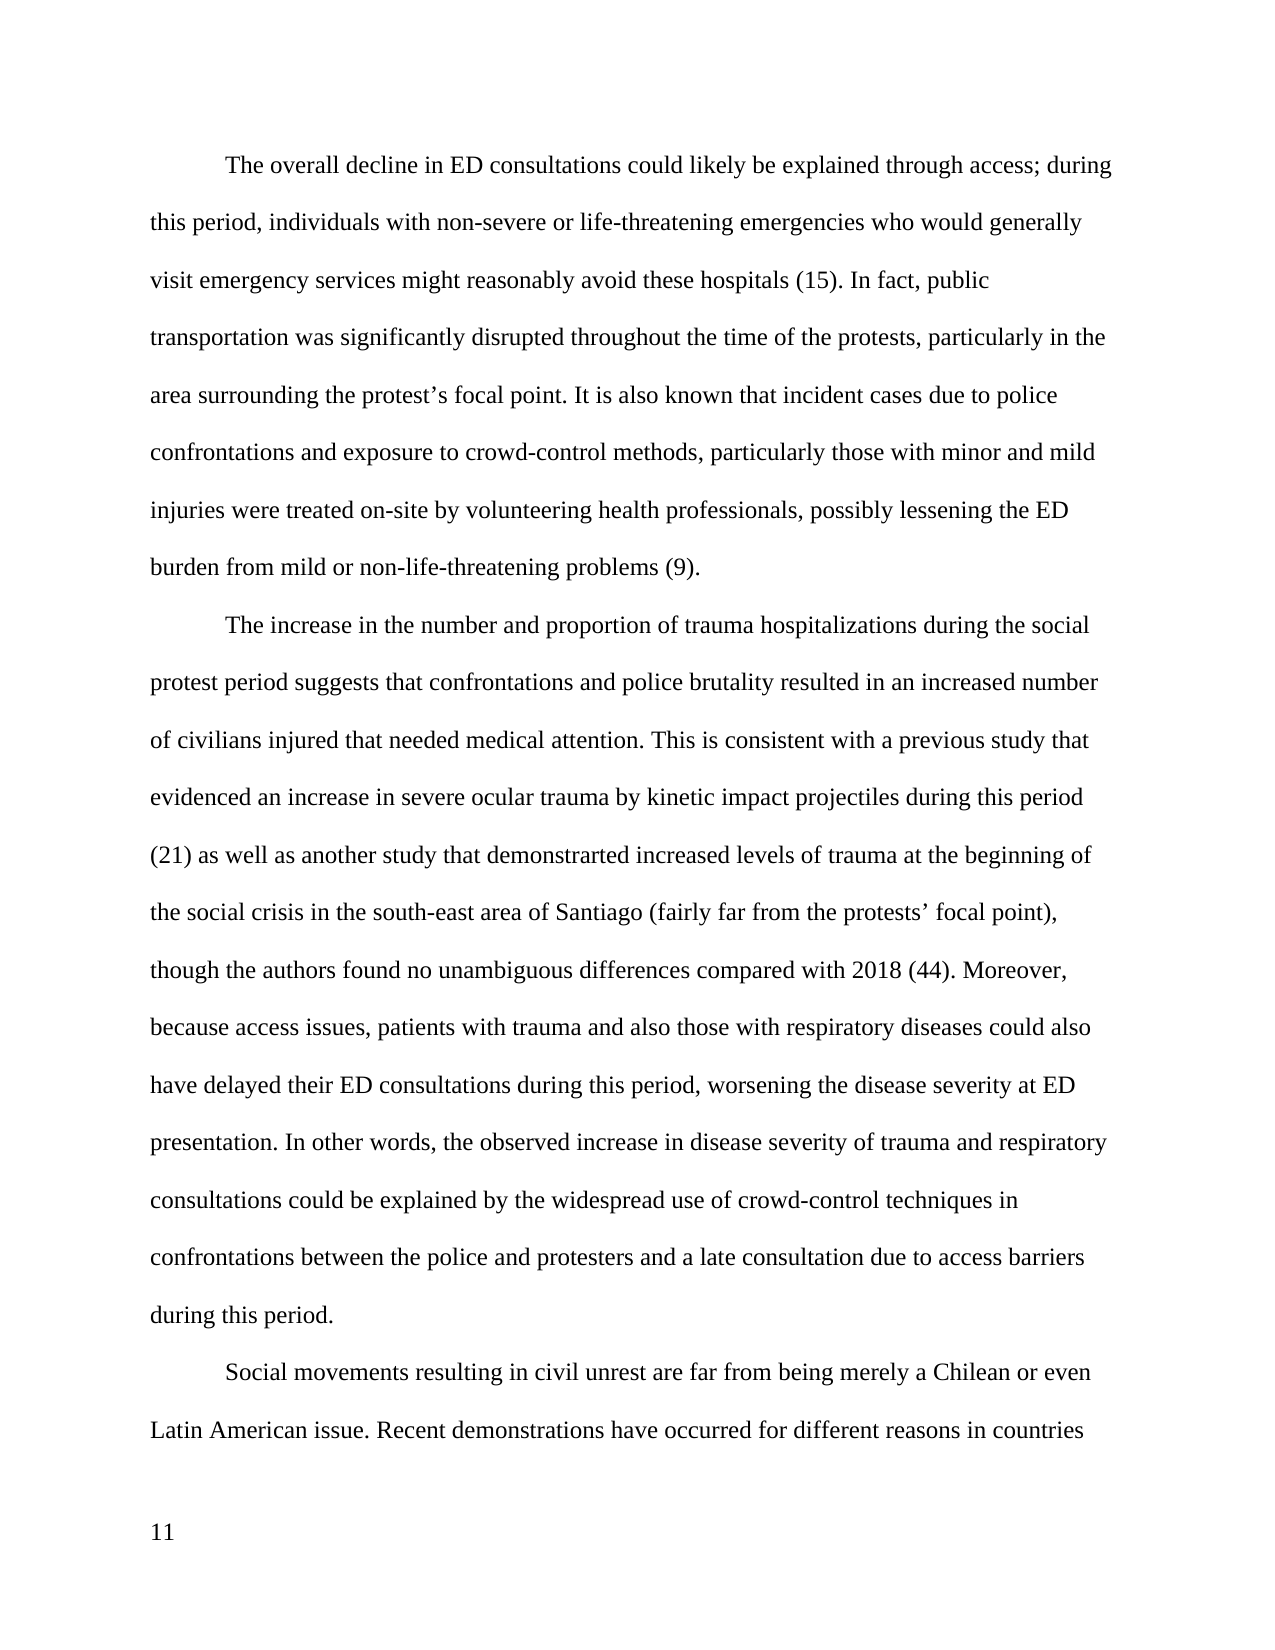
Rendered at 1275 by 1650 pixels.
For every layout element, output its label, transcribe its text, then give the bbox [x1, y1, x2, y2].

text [150, 1357, 1125, 1444]
text The increase in the number and proportion of trauma hospitalizations during the social protest period suggests that confrontations and police brutality resulted in an increased number of civilians injured that needed medical attention. This is consistent with a previous study that evidenced an increase in severe ocular trauma by kinetic impact projectiles during this period (21) as well as another study that demonstrarted increased levels of trauma at the beginning of the social crisis in the south-east area of Santiago (fairly far from the protests’ focal point), though the authors found no unambiguous differences compared with 2018 (44). Moreover, because access issues, patients with trauma and also those with respiratory diseases could also have delayed their ED consultations during this period, worsening the disease severity at ED presentation. In other words, the observed increase in disease severity of trauma and respiratory consultations could be explained by the widespread use of crowd-control techniques in confrontations between the police and protesters and a late consultation due to access barriers during this period. [150, 610, 1125, 1329]
text The overall decline in ED consultations could likely be explained through access; during this period, individuals with non-severe or life-threatening emergencies who would generally visit emergency services might reasonably avoid these hospitals (15). In fact, public transportation was significantly disrupted throughout the time of the protests, particularly in the area surrounding the protest’s focal point. It is also known that incident cases due to police confrontations and exposure to crowd-control methods, particularly those with minor and mild injuries were treated on-site by volunteering health professionals, possibly lessening the ED burden from mild or non-life-threatening problems (9). [150, 150, 1125, 581]
